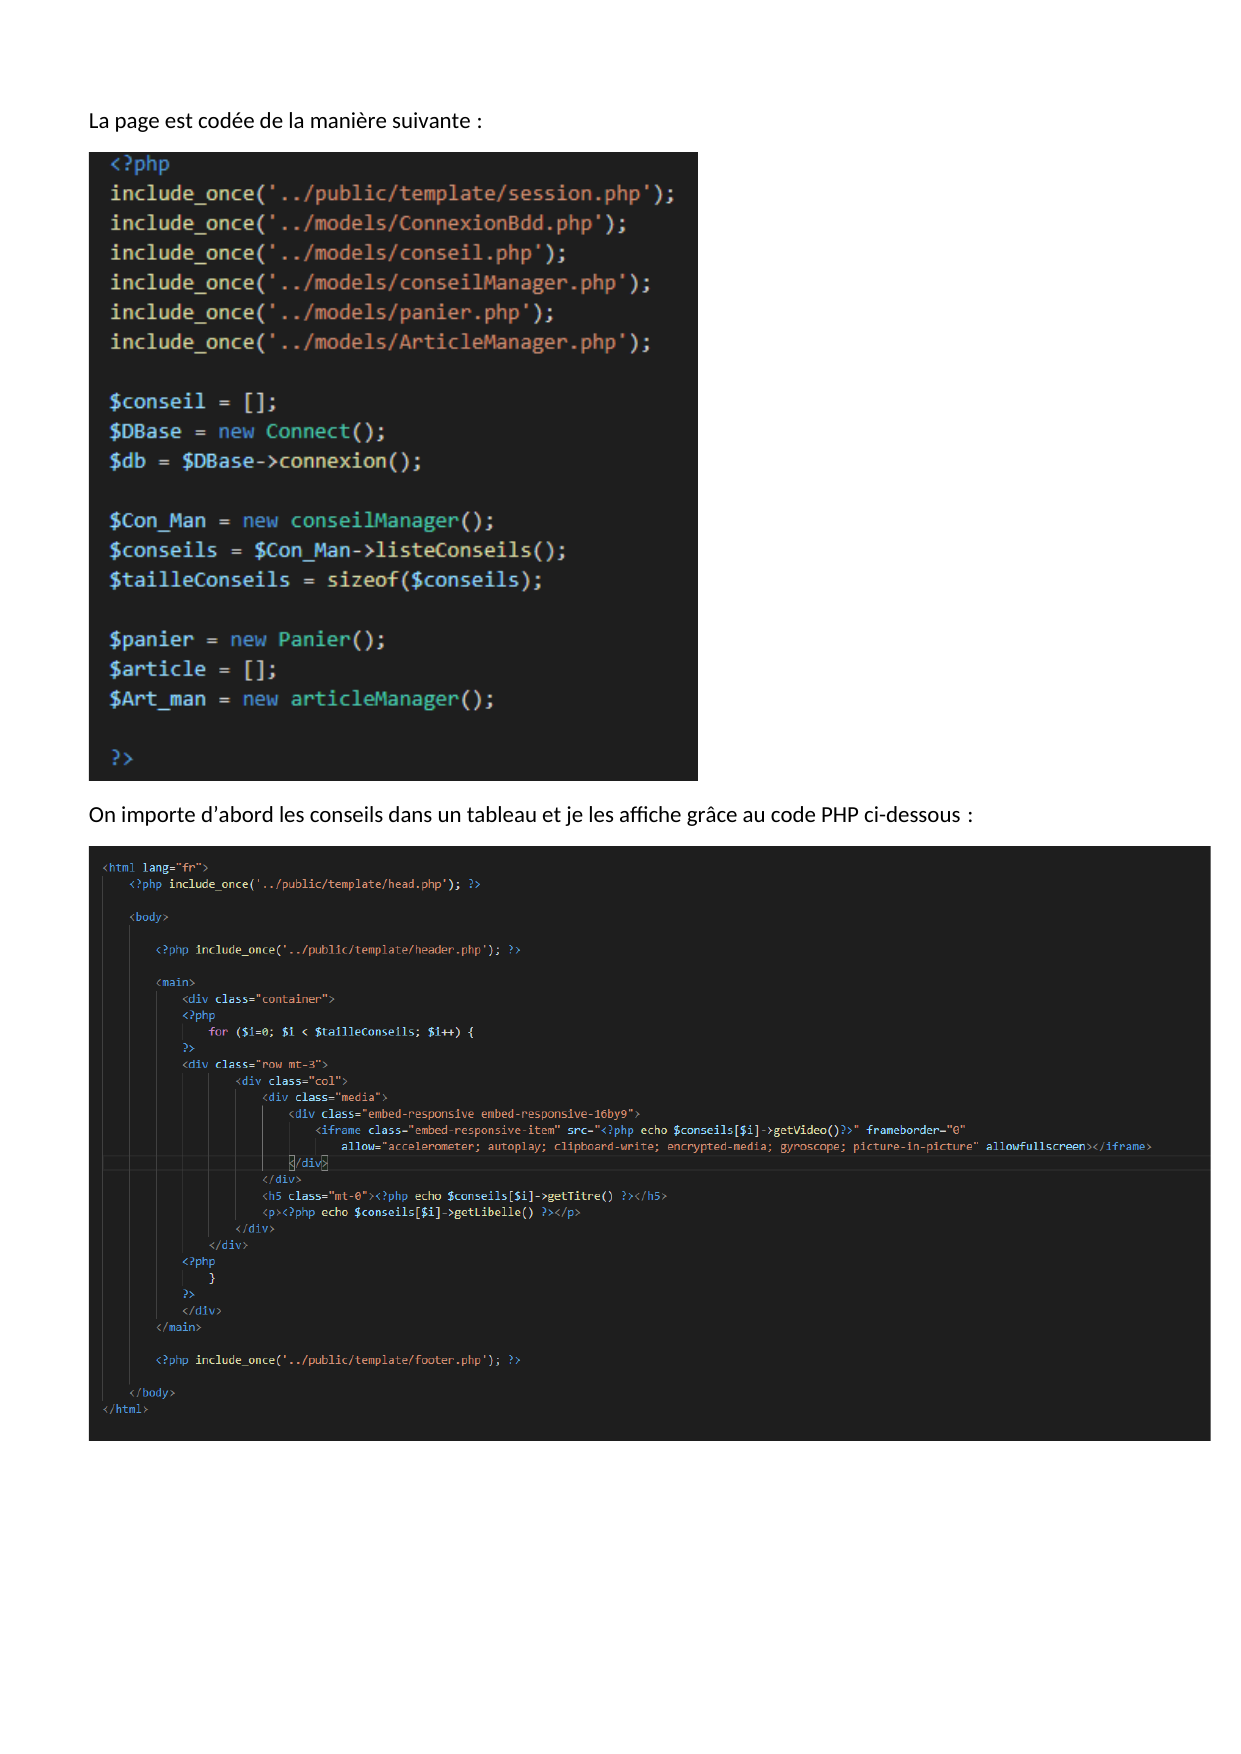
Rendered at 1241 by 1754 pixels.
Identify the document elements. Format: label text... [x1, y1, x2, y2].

picture [88, 152, 698, 781]
text La page est codée de la manière suivante : [89, 106, 1092, 134]
picture [88, 846, 1211, 1441]
text On importe d’abord les conseils dans un tableau et je les affiche grâce au code PHP ci-dessous : [89, 800, 1092, 828]
